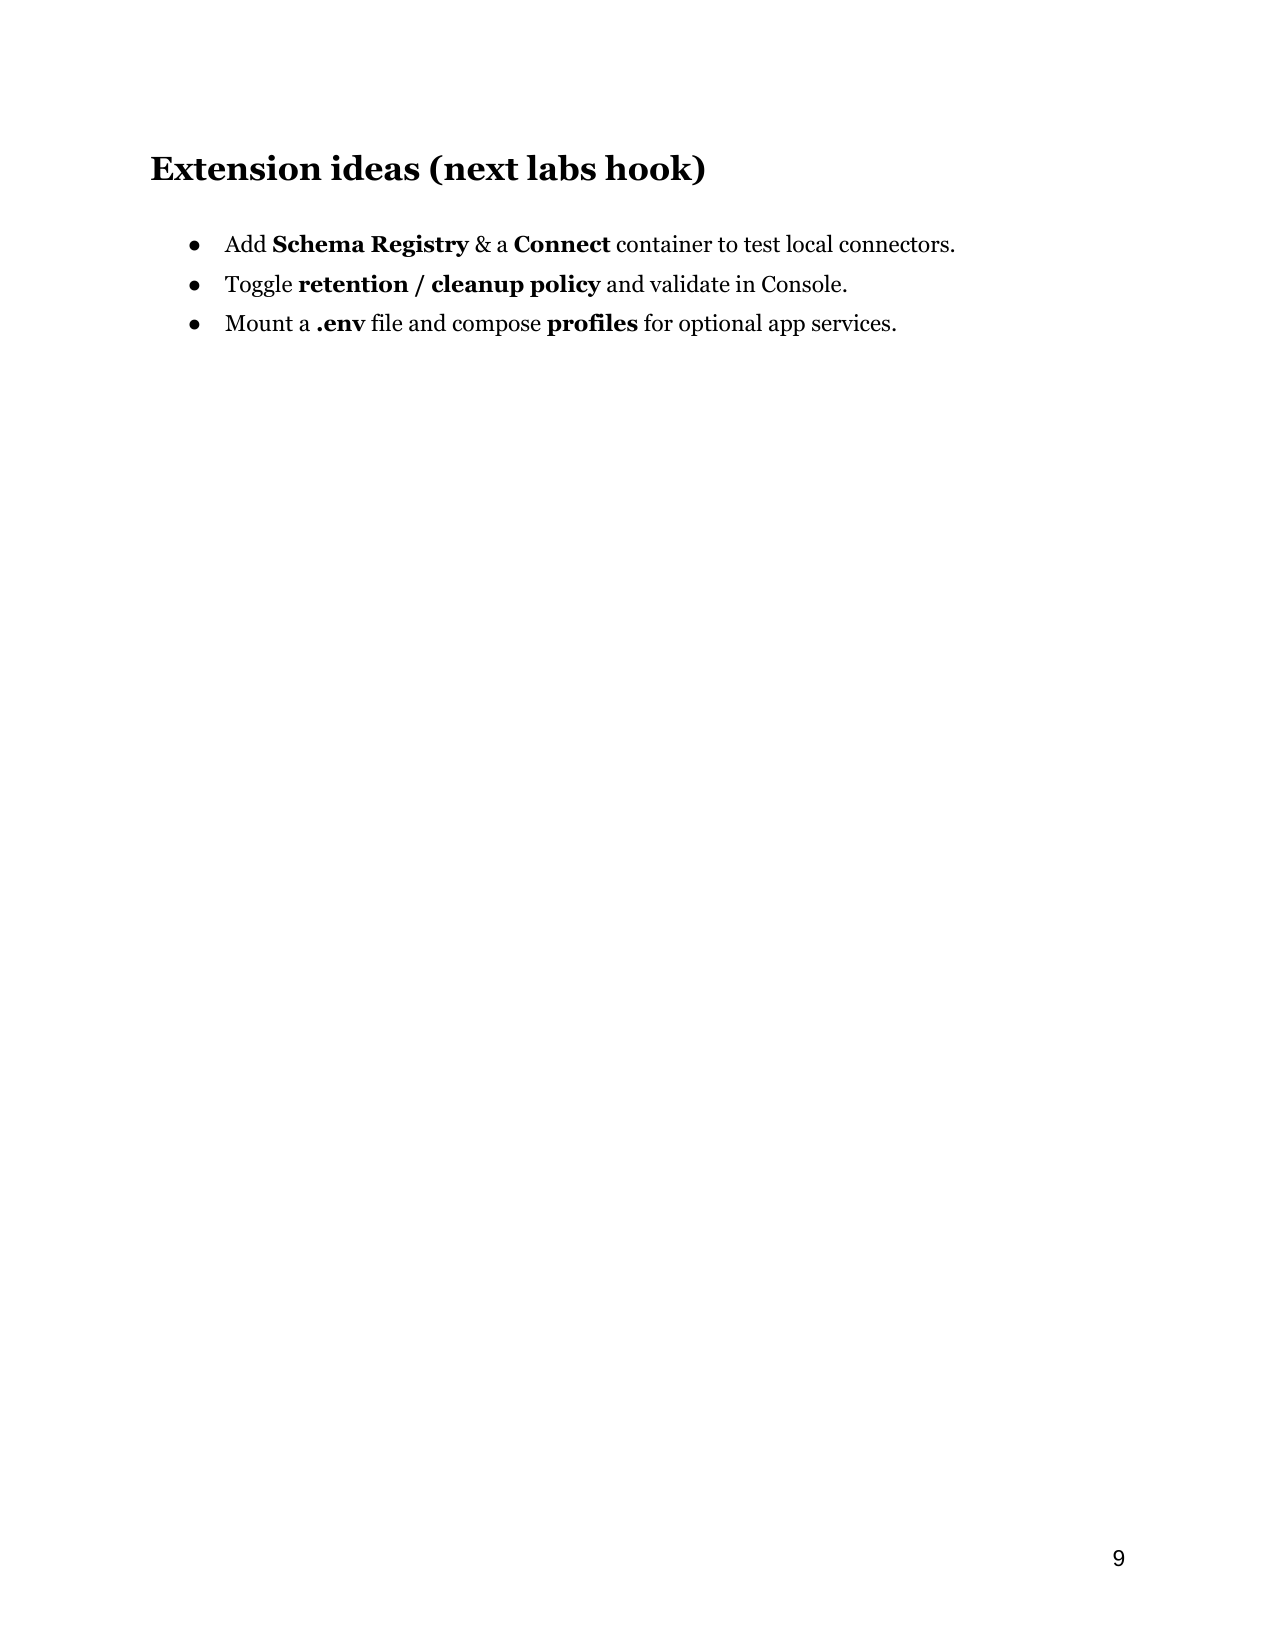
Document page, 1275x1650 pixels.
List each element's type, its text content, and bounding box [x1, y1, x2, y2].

subtitle Extension ideas (next labs hook) [150, 150, 1125, 188]
list Toggle retention / cleanup policy and validate in Console. [187, 271, 1125, 297]
list Mount a .env file and compose profiles for optional app services. [187, 310, 1125, 336]
list Add Schema Registry & a Connect container to test local connectors. [187, 232, 1125, 258]
